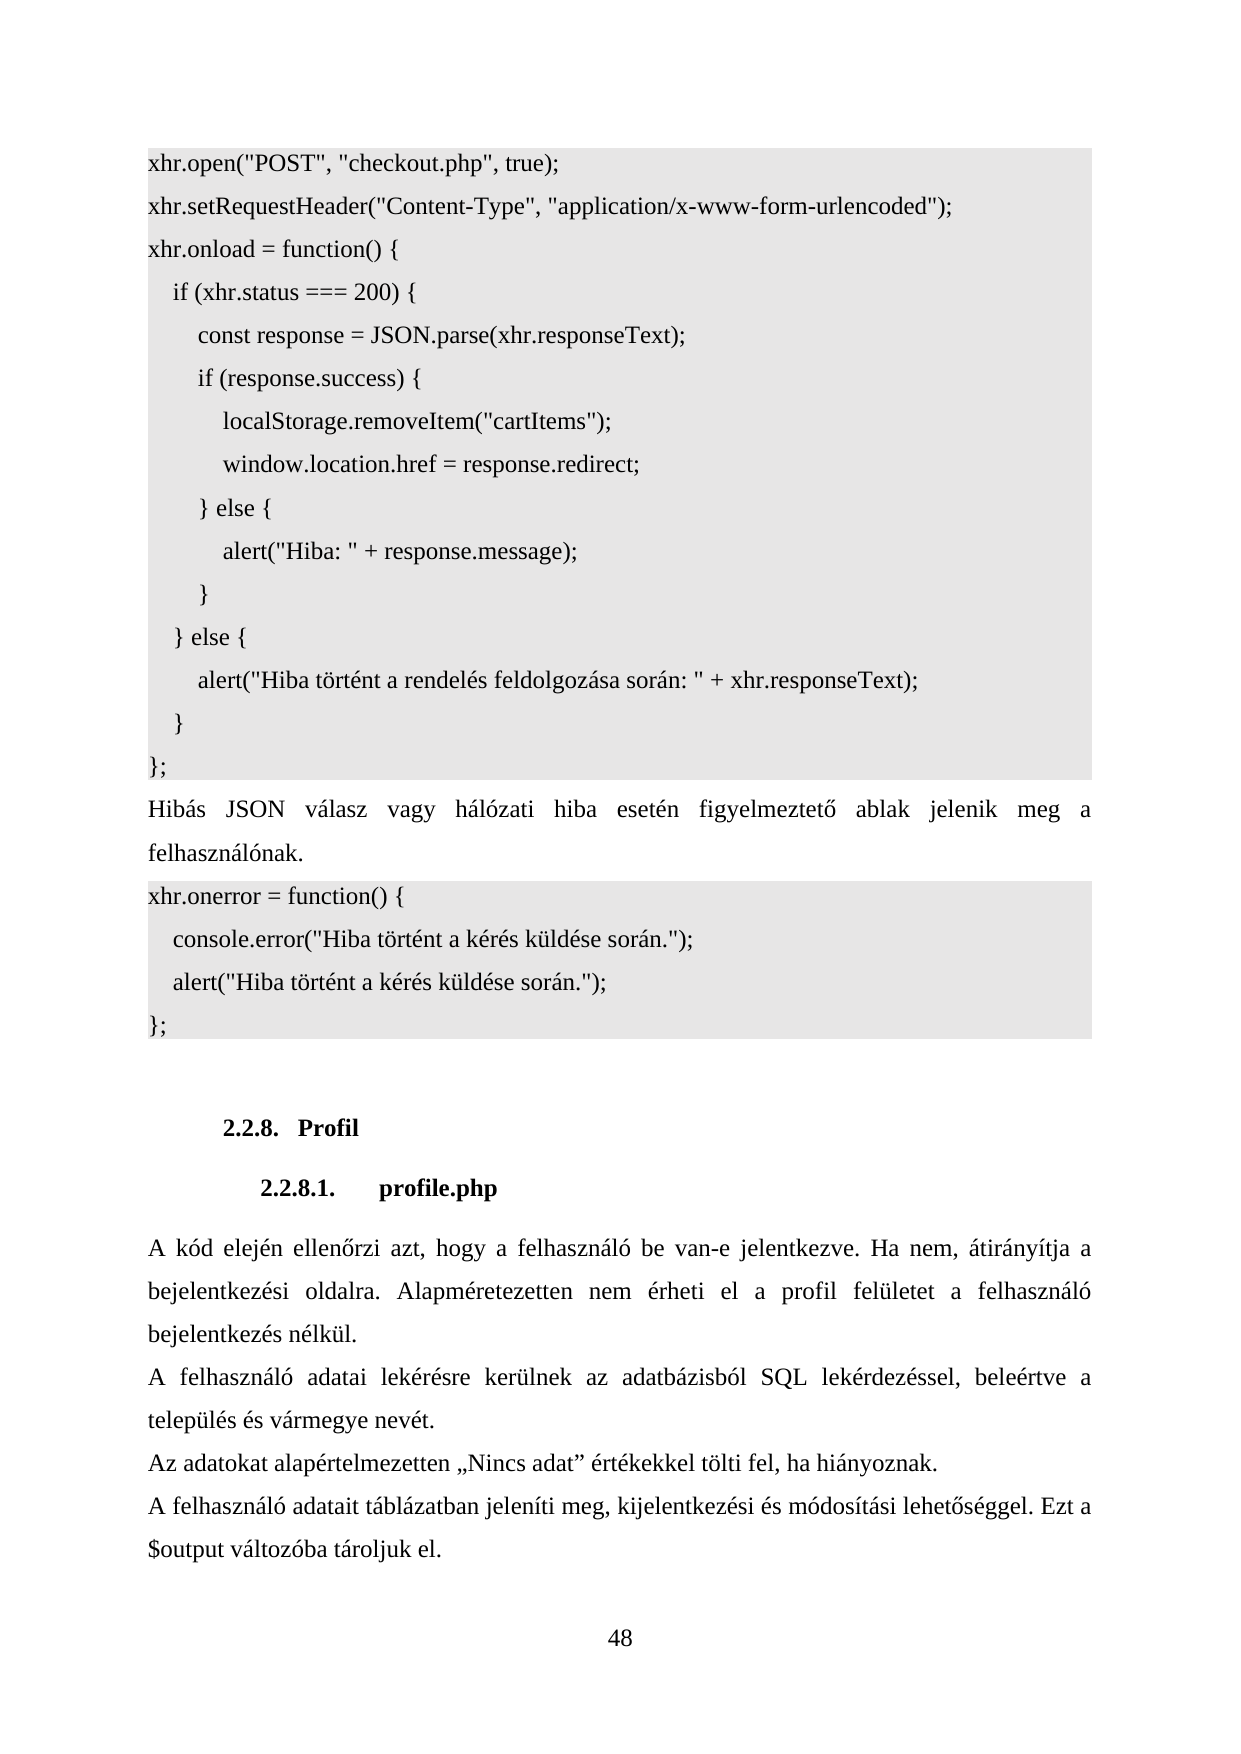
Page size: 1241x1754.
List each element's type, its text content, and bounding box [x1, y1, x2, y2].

text Hibás JSON válasz vagy hálózati hiba esetén figyelmeztető ablak jelenik meg a felhasználónak. [148, 794, 1092, 866]
text window.location.href = response.redirect; [148, 449, 1092, 478]
text } [148, 579, 1092, 608]
text A felhasználó adatait táblázatban jeleníti meg, kijelentkezési és módosítási lehetőséggel. Ezt a $output változóba tároljuk el. [148, 1491, 1092, 1563]
text } [148, 708, 1092, 737]
text }; [148, 751, 1092, 780]
text if (response.success) { [148, 363, 1092, 392]
text localStorage.removeItem("cartItems"); [148, 406, 1092, 435]
text xhr.setRequestHeader("Content-Type", "application/x-www-form-urlencoded"); [148, 191, 1092, 219]
text Az adatokat alapértelmezetten „Nincs adat” értékekkel tölti fel, ha hiányoznak. [148, 1448, 1092, 1477]
text alert("Hiba történt a rendelés feldolgozása során: " + xhr.responseText); [148, 665, 1092, 694]
text } else { [148, 493, 1092, 521]
text } else { [148, 622, 1092, 651]
text xhr.onerror = function() { [148, 881, 1092, 909]
text alert("Hiba: " + response.message); [148, 536, 1092, 564]
subtitle Profil [223, 1113, 1092, 1142]
text A kód elején ellenőrzi azt, hogy a felhasználó be van-e jelentkezve. Ha nem, átirányítja a bejelentkezési oldalra. Alapméretezetten nem érheti el a profil felületet a felhasználó bejelentkezés nélkül. [148, 1233, 1092, 1348]
text const response = JSON.parse(xhr.responseText); [148, 320, 1092, 349]
text xhr.open("POST", "checkout.php", true); [148, 148, 1092, 176]
text }; [148, 1010, 1092, 1039]
text if (xhr.status === 200) { [148, 277, 1092, 306]
text alert("Hiba történt a kérés küldése során."); [148, 967, 1092, 996]
text A felhasználó adatai lekérésre kerülnek az adatbázisból SQL lekérdezéssel, beleértve a település és vármegye nevét. [148, 1362, 1092, 1434]
text console.error("Hiba történt a kérés küldése során."); [148, 924, 1092, 953]
text xhr.onload = function() { [148, 234, 1092, 263]
subtitle profile.php [260, 1173, 1092, 1202]
